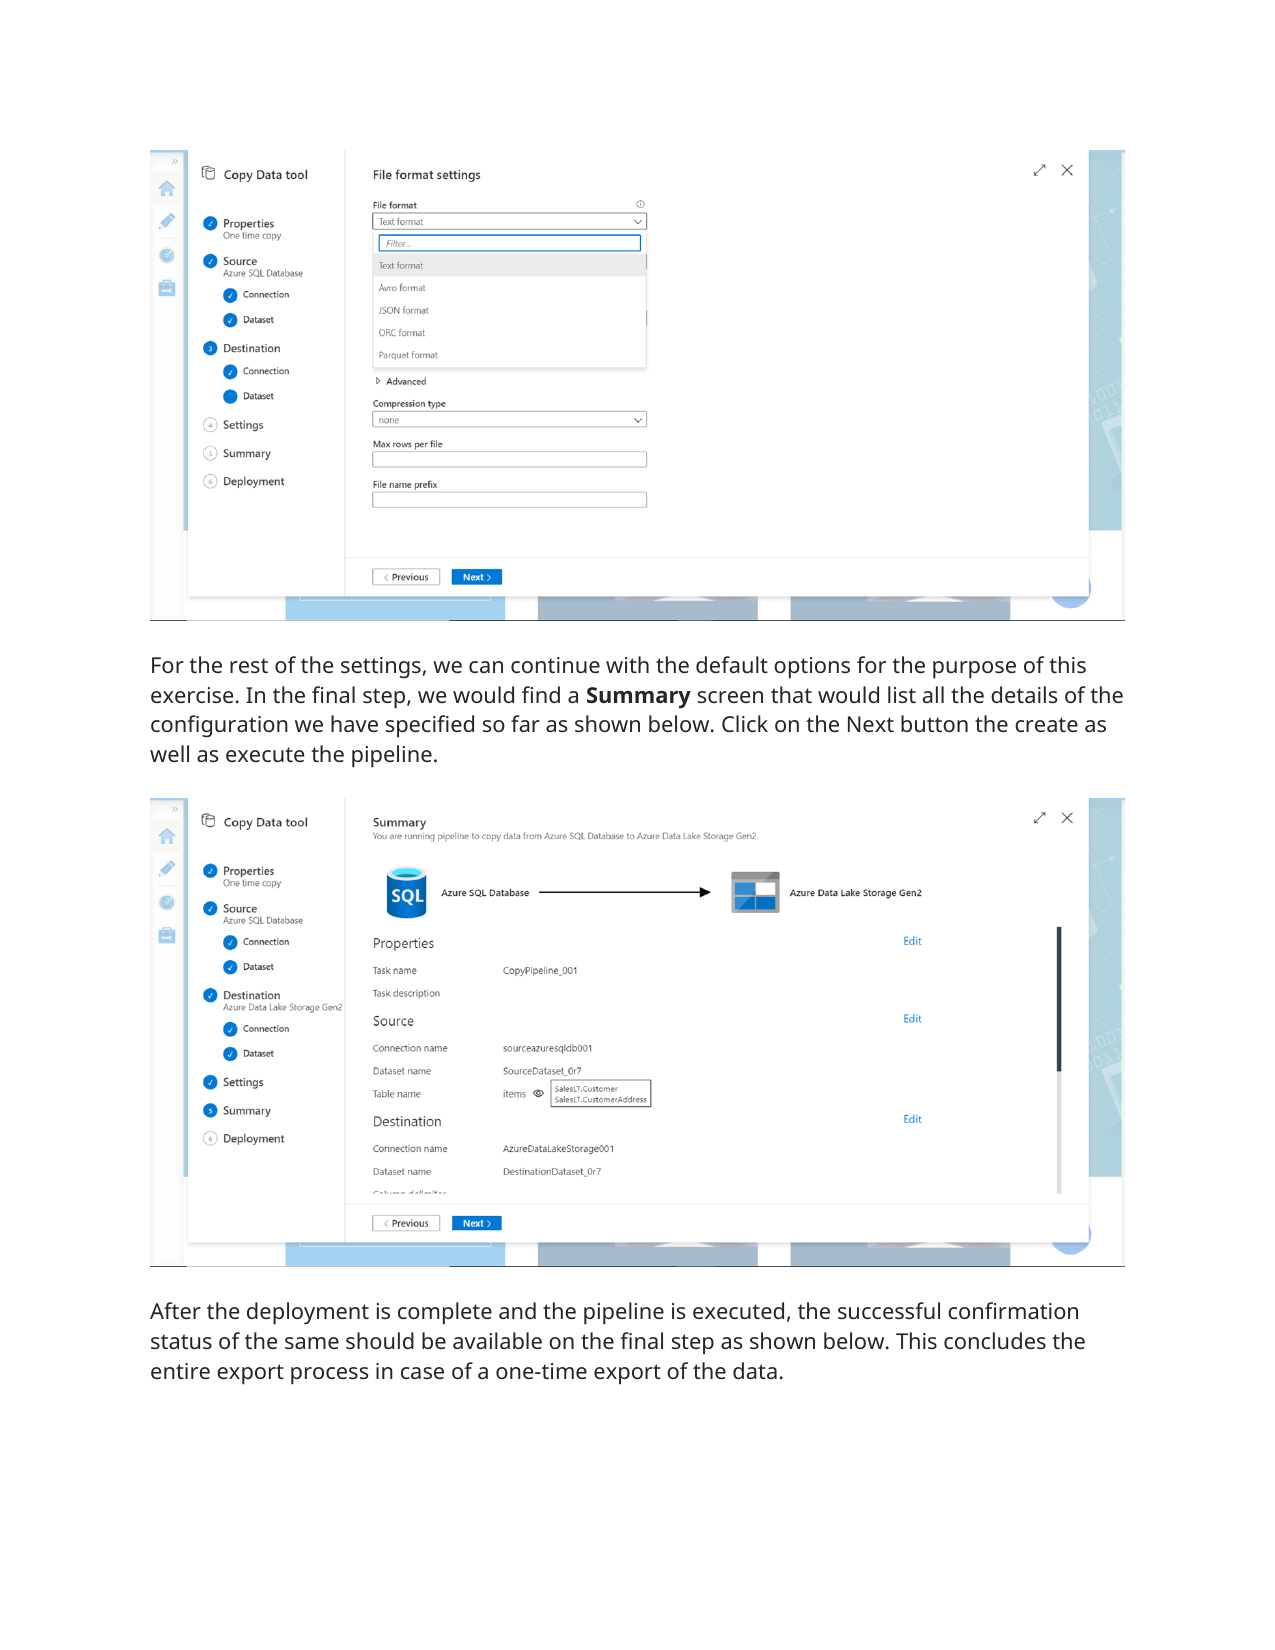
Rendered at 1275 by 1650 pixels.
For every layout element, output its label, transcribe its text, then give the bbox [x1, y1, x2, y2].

picture [150, 798, 1125, 1267]
text After the deployment is complete and the pipeline is executed, the successful confirmation status of the same should be available on the final step as shown below. This concludes the entire export process in case of a one-time export of the data. [150, 1296, 1125, 1386]
text For the rest of the settings, we can continue with the default options for the purpose of this exercise. In the final step, we would find a Summary screen that would list all the details of the configuration we have specified so far as shown below. Click on the Next button the create as well as execute the pipeline. [150, 650, 1125, 769]
picture [150, 150, 1125, 621]
